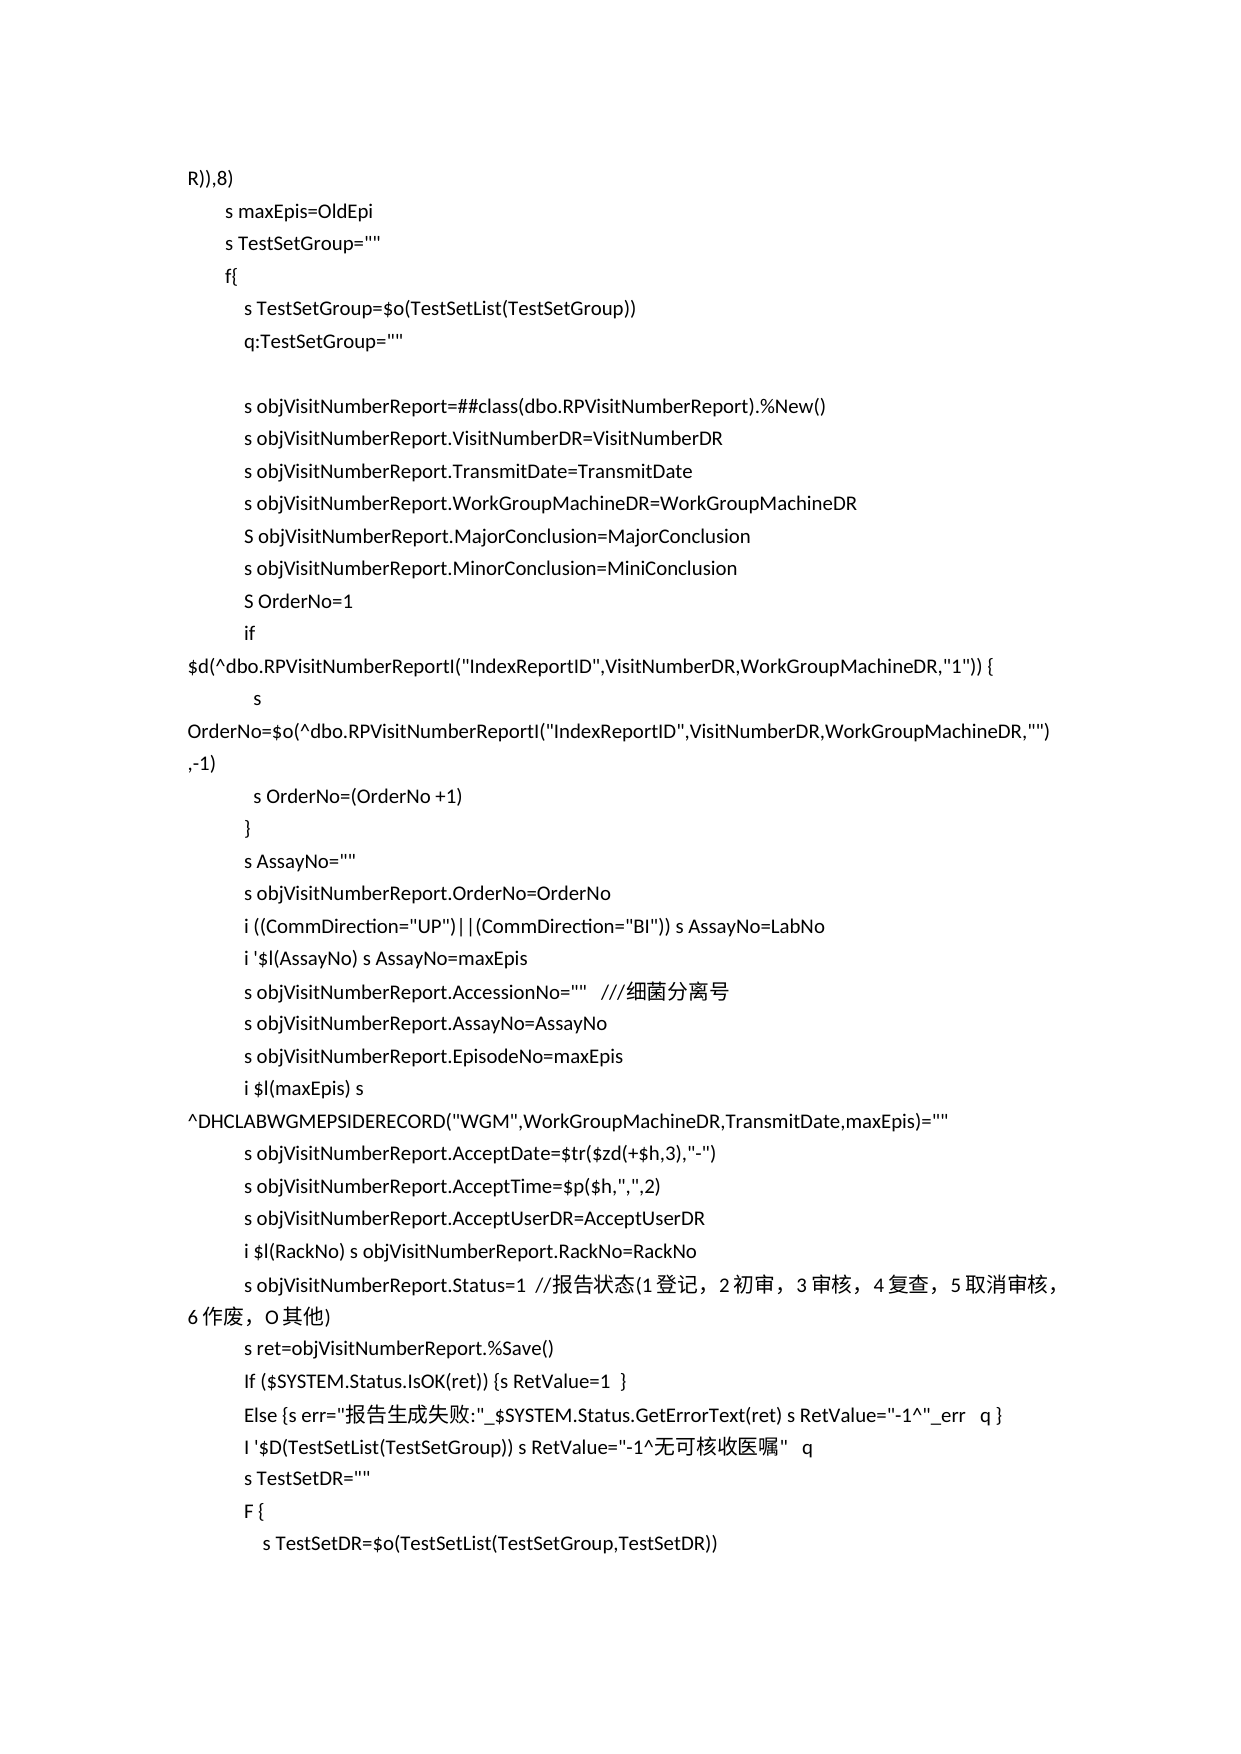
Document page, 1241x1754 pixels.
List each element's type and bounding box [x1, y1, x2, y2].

text [187, 162, 1053, 1559]
